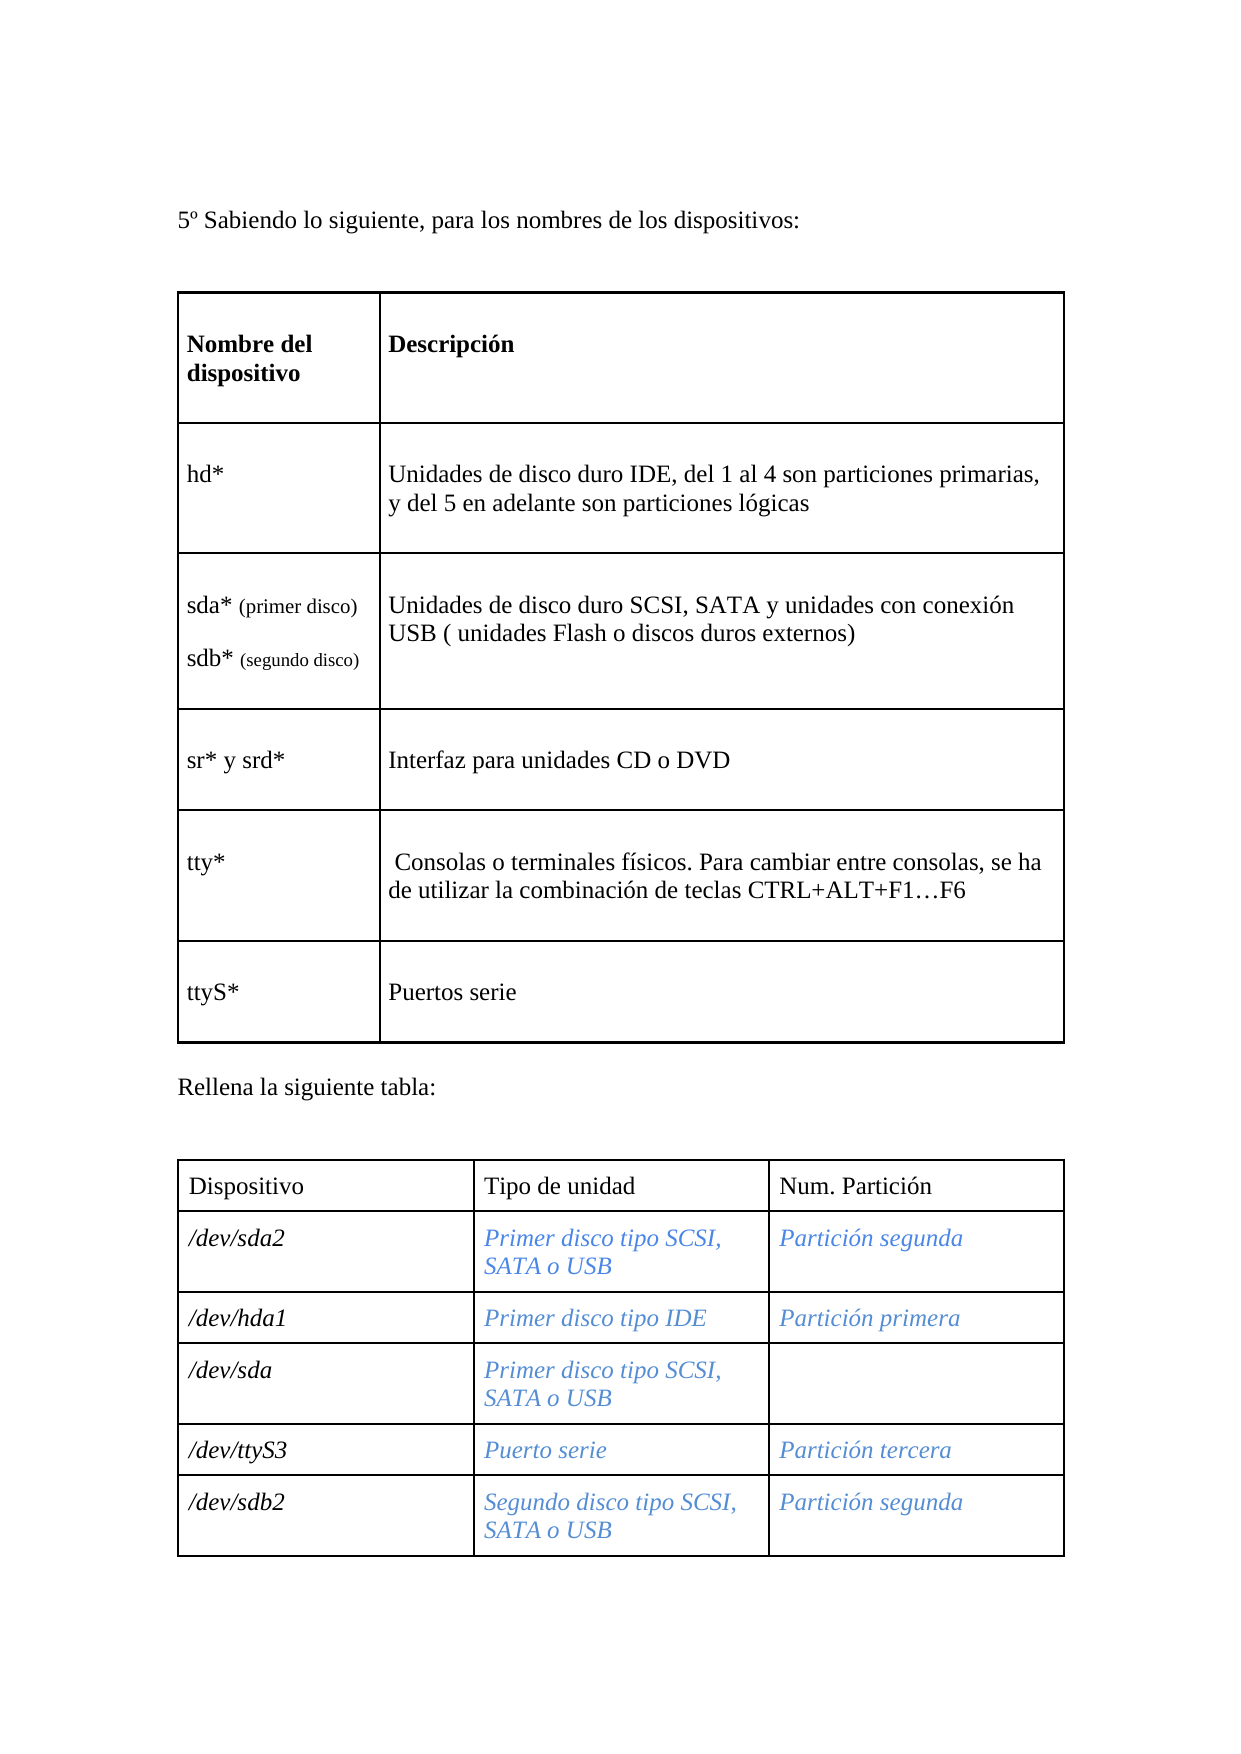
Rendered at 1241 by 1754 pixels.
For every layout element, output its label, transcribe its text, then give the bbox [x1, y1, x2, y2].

table_cell Partición tercera [770, 1425, 1063, 1474]
text Rellena la siguiente tabla: [177, 1072, 1063, 1101]
table_header Tipo de unidad [475, 1161, 768, 1210]
table_cell Unidades de disco duro IDE, del 1 al 4 son particiones primarias, y del 5 en adelante son particiones lógicas [381, 424, 1063, 552]
table_cell [770, 1344, 1063, 1423]
table_cell ttyS* [179, 942, 379, 1041]
table_cell /dev/sda2 [179, 1212, 473, 1291]
table_cell /dev/sda [179, 1344, 473, 1423]
table_cell Partición segunda [770, 1212, 1063, 1291]
table_header Dispositivo [179, 1161, 473, 1210]
table_cell Partición segunda [770, 1476, 1063, 1555]
table_cell /dev/sdb2 [179, 1476, 473, 1555]
table_cell Consolas o terminales físicos. Para cambiar entre consolas, se ha de utilizar la combinación de teclas CTRL+ALT+F1…F6 [381, 811, 1063, 940]
table_cell /dev/ttyS3 [179, 1425, 473, 1474]
table_cell Unidades de disco duro SCSI, SATA y unidades con conexión USB ( unidades Flash o discos duros externos) [381, 554, 1063, 708]
table_cell Puertos serie [381, 942, 1063, 1041]
table_header Descripción [381, 294, 1063, 422]
table_header Num. Partición [770, 1161, 1063, 1210]
table_cell sda* (primer disco) sdb* (segundo disco) [179, 554, 379, 708]
table_cell Segundo disco tipo SCSI, SATA o USB [475, 1476, 768, 1555]
table_cell /dev/hda1 [179, 1293, 473, 1342]
table_cell Partición primera [770, 1293, 1063, 1342]
table_cell sr* y srd* [179, 710, 379, 809]
text 5º Sabiendo lo siguiente, para los nombres de los dispositivos: [177, 205, 1063, 234]
table_cell tty* [179, 811, 379, 940]
table_cell Primer disco tipo SCSI, SATA o USB [475, 1212, 768, 1291]
table_cell hd* [179, 424, 379, 552]
table_header Nombre del dispositivo [179, 294, 379, 422]
table_cell Puerto serie [475, 1425, 768, 1474]
table_cell Primer disco tipo SCSI, SATA o USB [475, 1344, 768, 1423]
table_cell Primer disco tipo IDE [475, 1293, 768, 1342]
table_cell Interfaz para unidades CD o DVD [381, 710, 1063, 809]
